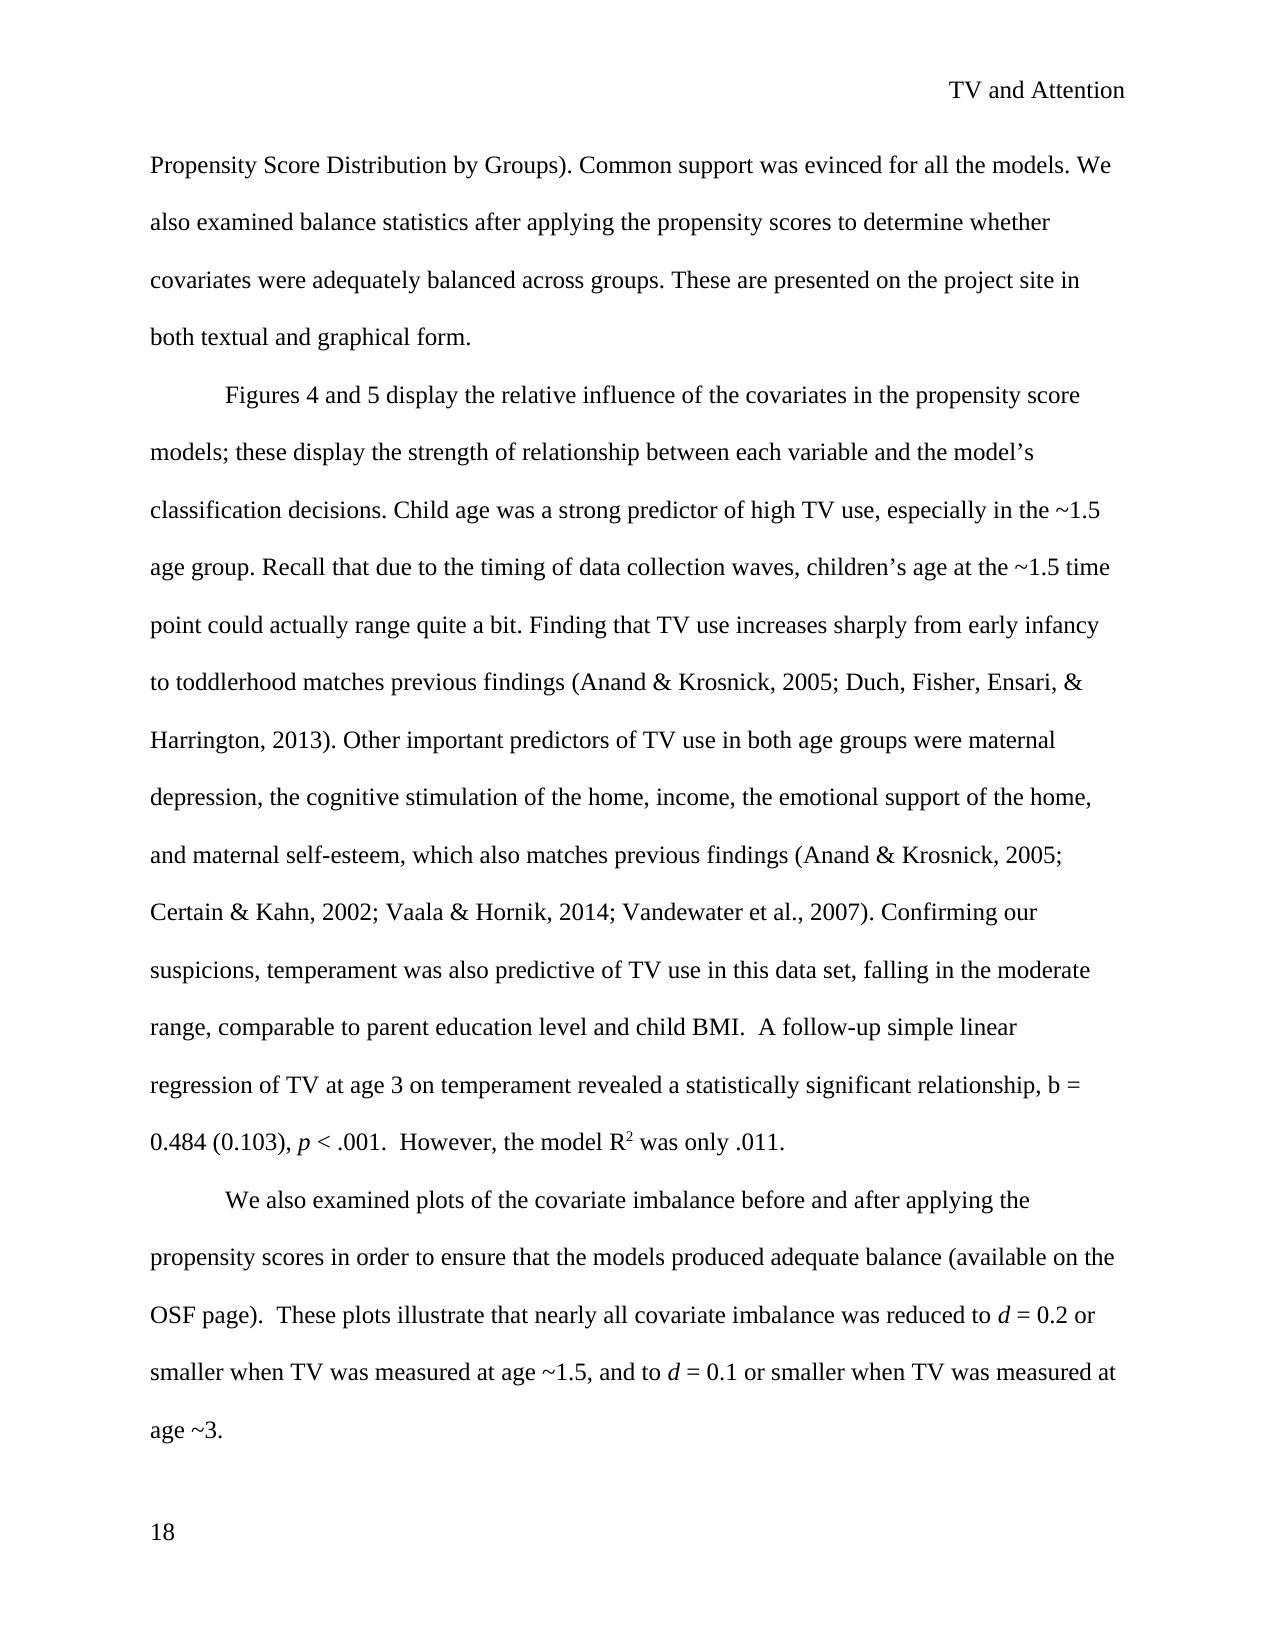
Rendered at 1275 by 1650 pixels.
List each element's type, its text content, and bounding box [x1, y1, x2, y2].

text We also examined plots of the covariate imbalance before and after applying the propensity scores in order to ensure that the models produced adequate balance (available on the OSF page). These plots illustrate that nearly all covariate imbalance was reduced to d = 0.2 or smaller when TV was measured at age ~1.5, and to d = 0.1 or smaller when TV was measured at age ~3. [150, 1185, 1125, 1444]
text Figures 4 and 5 display the relative influence of the covariates in the propensity score models; these display the strength of relationship between each variable and the model’s classification decisions. Child age was a strong predictor of high TV use, especially in the ~1.5 age group. Recall that due to the timing of data collection waves, children’s age at the ~1.5 time point could actually range quite a bit. Finding that TV use increases sharply from early infancy to toddlerhood matches previous findings (Anand & Krosnick, 2005; Duch, Fisher, Ensari, & Harrington, 2013). Other important predictors of TV use in both age groups were maternal depression, the cognitive stimulation of the home, income, the emotional support of the home, and maternal self-esteem, which also matches previous findings (Anand & Krosnick, 2005; Certain & Kahn, 2002; Vaala & Hornik, 2014; Vandewater et al., 2007). Confirming our suspicions, temperament was also predictive of TV use in this data set, falling in the moderate range, comparable to parent education level and child BMI. A follow-up simple linear regression of TV at age 3 on temperament revealed a statistically significant relationship, b = 0.484 (0.103), p < .001. However, the model R2 was only .011. [150, 380, 1125, 1156]
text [150, 150, 1125, 351]
